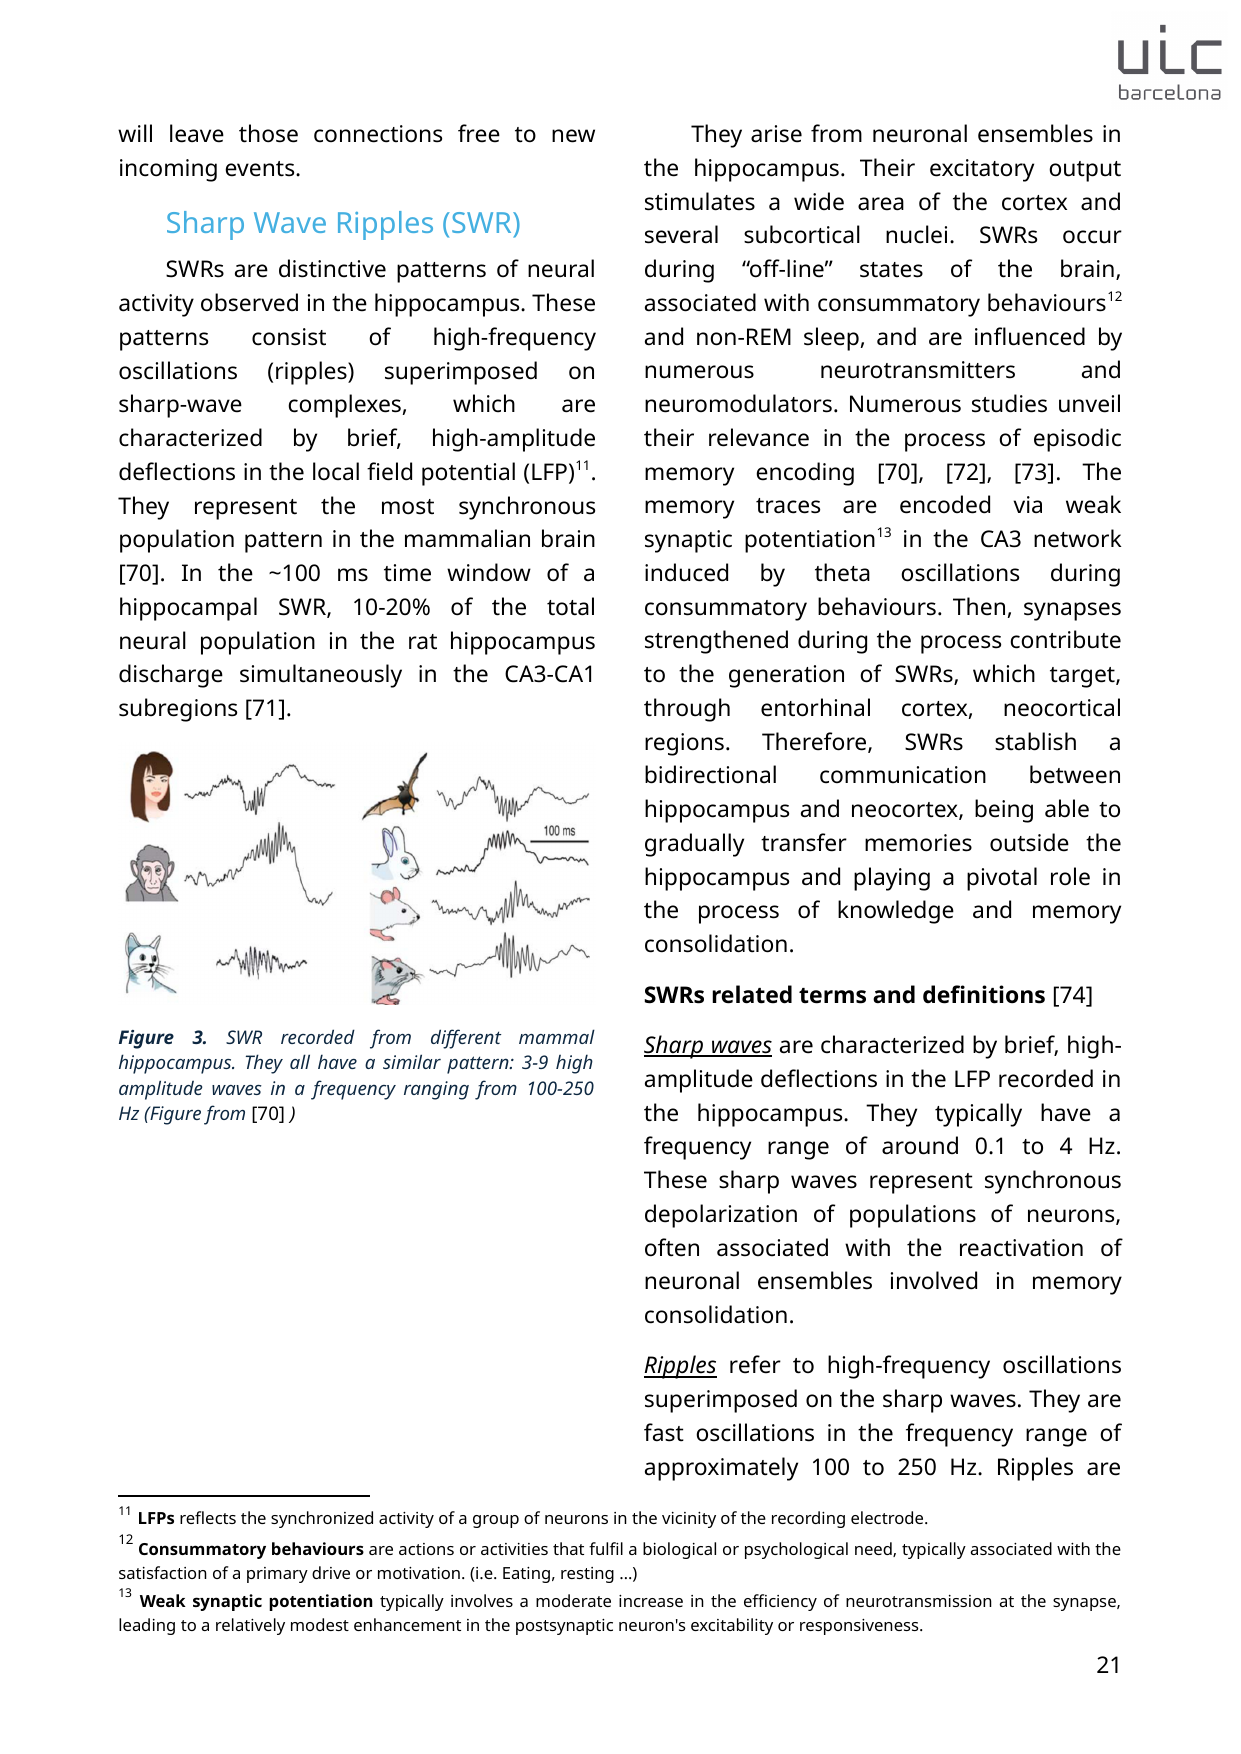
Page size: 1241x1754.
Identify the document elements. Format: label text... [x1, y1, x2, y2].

text Figure 4. SWR recorded from different mammal hippocampus. They all have a similar pattern: 3-9 high amplitude waves in a frequency ranging from 100-250 Hz (Figure from ) [118, 1024, 596, 1126]
subtitle Sharp Wave Ripples (SWR) [118, 202, 596, 242]
text Sharp waves are characterized by brief, high-amplitude deflections in the LFP recorded in the hippocampus. They typically have a frequency range of around 0.1 to 4 Hz. These sharp waves represent synchronous depolarization of populations of neurons, often associated with the reactivation of neuronal ensembles involved in memory consolidation. [644, 1029, 1122, 1330]
text They arise from neuronal ensembles in the hippocampus. Their excitatory output stimulates a wide area of the cortex and several subcortical nuclei. SWRs occur during “off-line” states of the brain, associated with consummatory behaviours and non-REM sleep, and are inﬂuenced by numerous neurotransmitters and neuromodulators. Numerous studies unveil their relevance in the process of episodic memory encoding . The memory traces are encoded via weak synaptic potentiation in the CA3 network induced by theta oscillations during consummatory behaviours. Then, synapses strengthened during the process contribute to the generation of SWRs, which target, through entorhinal cortex, neocortical regions. Therefore, SWRs stablish a bidirectional communication between hippocampus and neocortex, being able to gradually transfer memories outside the hippocampus and playing a pivotal role in the process of knowledge and memory consolidation. [644, 118, 1122, 959]
text SWRs are distinctive patterns of neural activity observed in the hippocampus. These patterns consist of high-frequency oscillations (ripples) superimposed on sharp-wave complexes, which are characterized by brief, high-amplitude deflections in the local field potential (LFP). They represent the most synchronous population pattern in the mammalian brain . In the ~100 ms time window of a hippocampal SWR, 10-20% of the total neural population in the rat hippocampus discharge simultaneously in the CA3-CA1 subregions . [118, 253, 596, 723]
text SWRs related terms and definitions [644, 978, 1122, 1010]
picture [118, 742, 597, 1005]
picture [1110, 11, 1229, 110]
